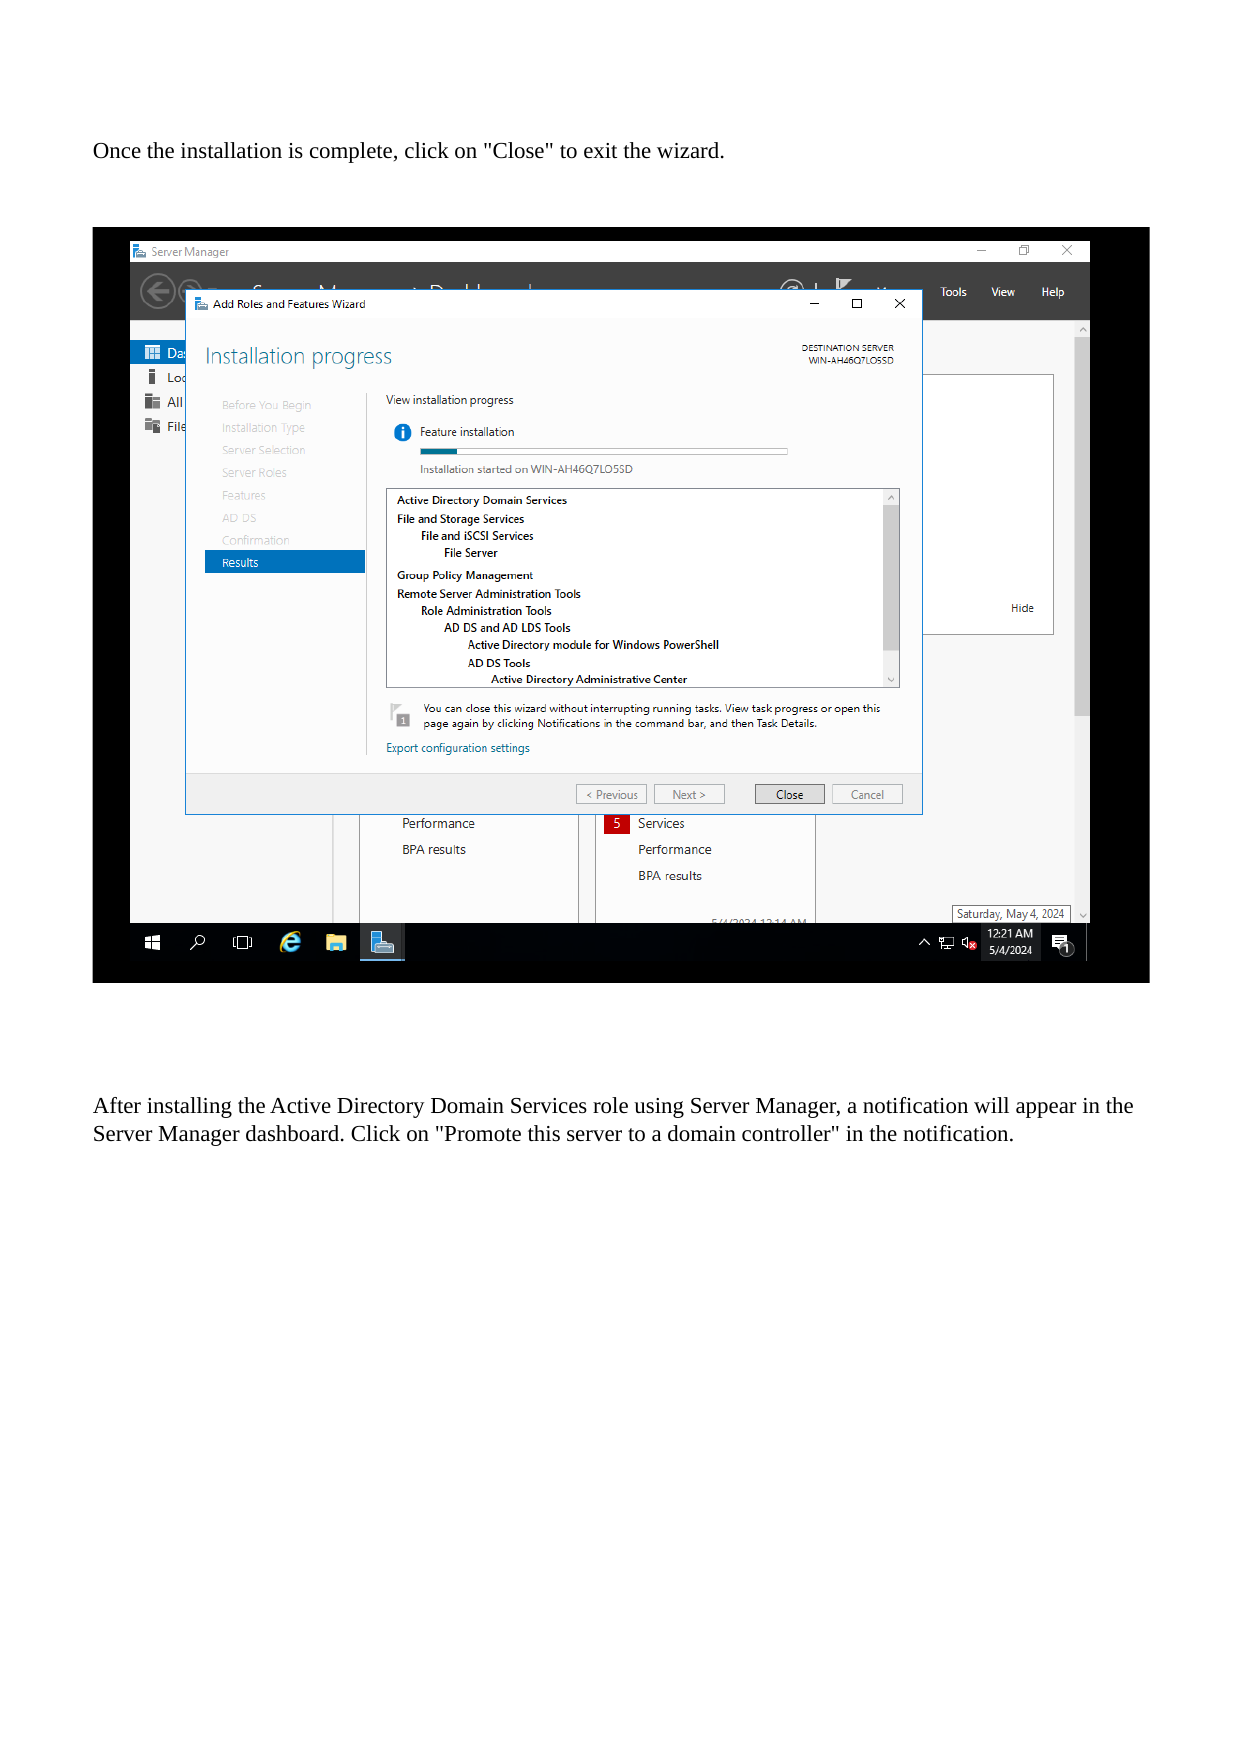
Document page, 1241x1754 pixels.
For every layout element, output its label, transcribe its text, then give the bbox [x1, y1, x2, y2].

text Once the installation is complete, click on "Close" to exit the wizard. [93, 137, 1193, 164]
text After installing the Active Directory Domain Services role using Server Manager, a notification will appear in the Server Manager dashboard. Click on "Promote this server to a domain controller" in the notification. [93, 1092, 1193, 1147]
picture [92, 227, 1150, 983]
